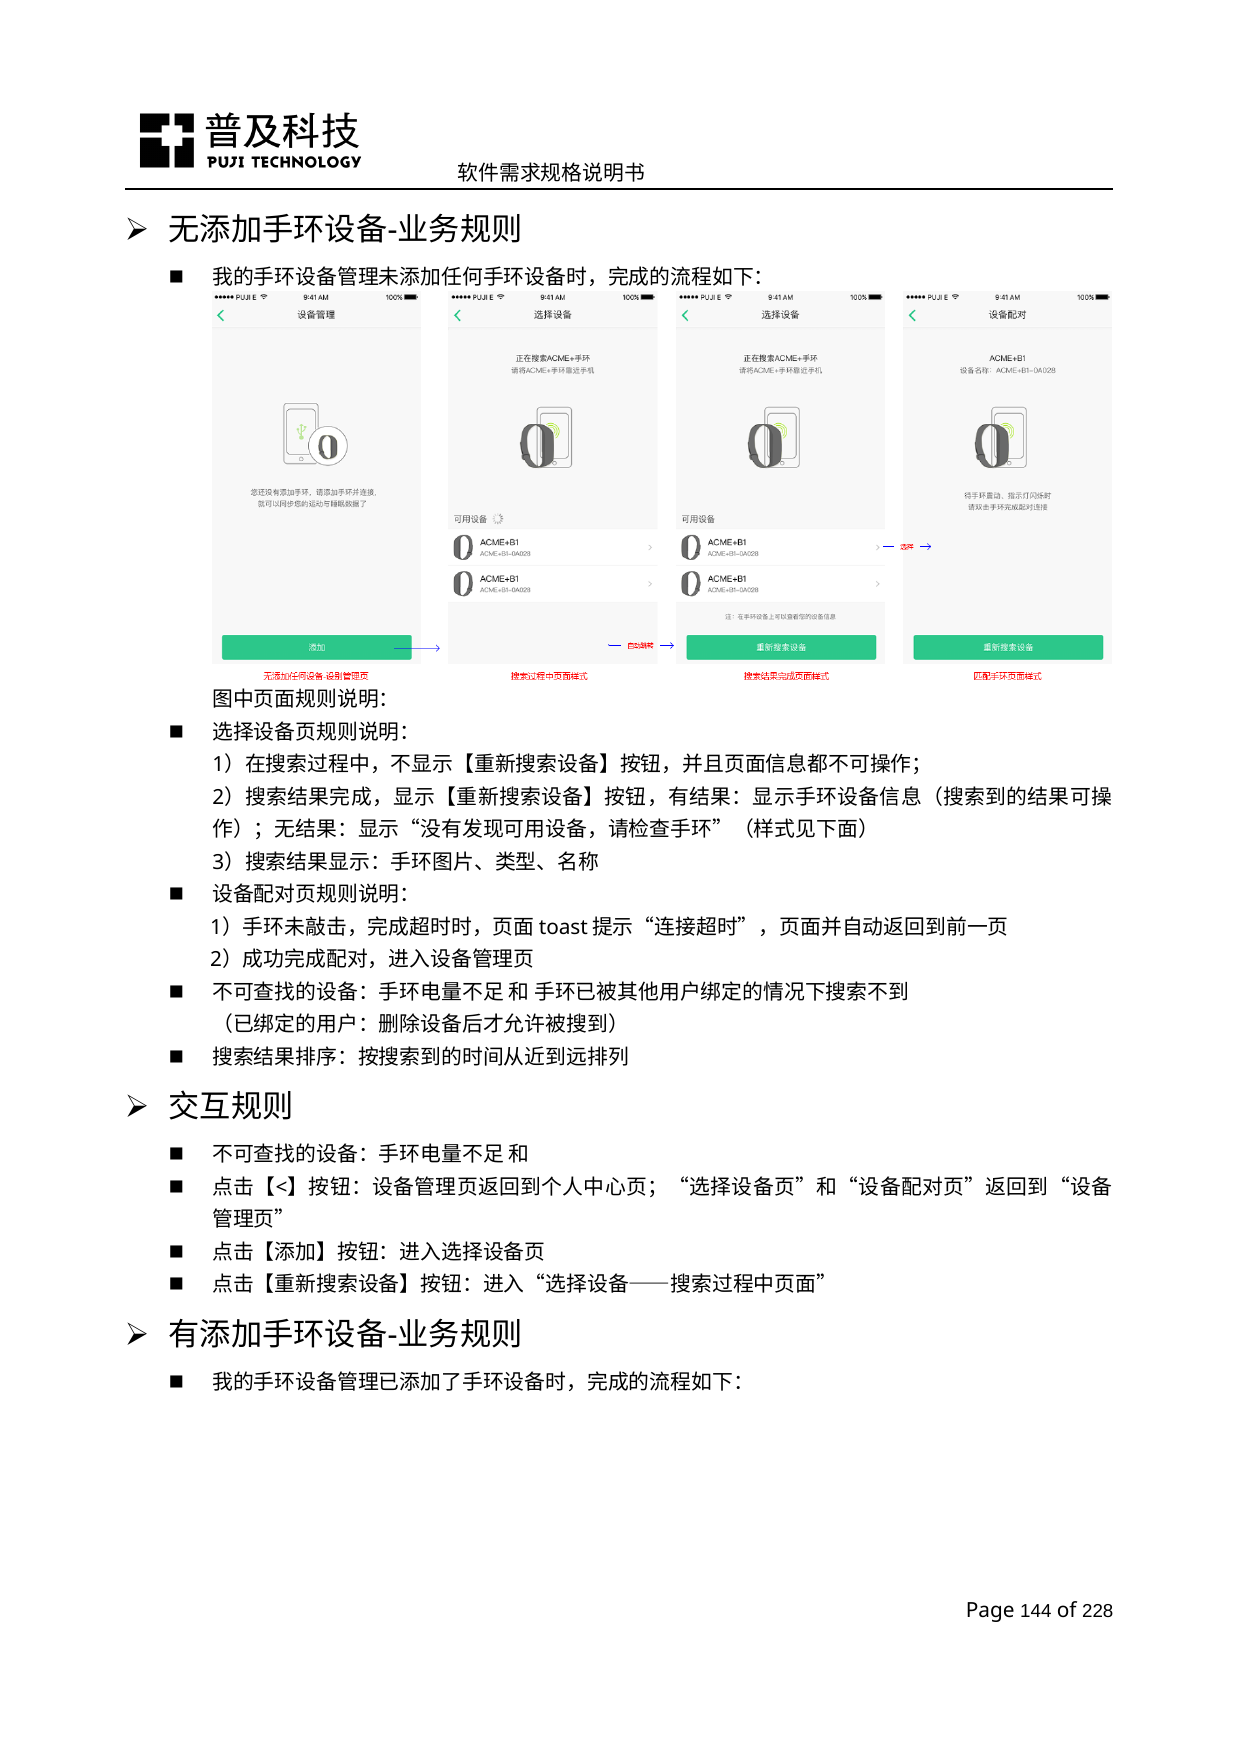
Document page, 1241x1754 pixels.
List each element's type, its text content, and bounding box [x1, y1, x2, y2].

list 点击【重新搜索设备】按钮：进入“选择设备——搜索过程中页面” [168, 1266, 1113, 1299]
list 搜索结果排序：按搜索到的时间从近到远排列 [168, 1039, 1113, 1071]
list 点击【<】按钮：设备管理页返回到个人中心页；“选择设备页”和“设备配对页”返回到“设备管理页” [168, 1169, 1113, 1234]
list 点击【添加】按钮：进入选择设备页 [168, 1234, 1113, 1266]
list 交互规则 [124, 1071, 1113, 1136]
list 无添加手环设备-业务规则 [124, 194, 1113, 259]
picture [124, 103, 365, 180]
list 图中页面规则说明： [212, 681, 1113, 714]
list 选择设备页规则说明： [168, 714, 1113, 746]
list 不可查找的设备：手环电量不足 和 [168, 1136, 1113, 1169]
list 我的手环设备管理未添加任何手环设备时，完成的流程如下： [168, 259, 1113, 291]
list 1）在搜索过程中，不显示【重新搜索设备】按钮，并且页面信息都不可操作； [212, 746, 1113, 779]
list 2）搜索结果完成，显示【重新搜索设备】按钮，有结果：显示手环设备信息（搜索到的结果可操作）；无结果：显示“没有发现可用设备，请检查手环”（样式见下面） [212, 779, 1113, 844]
list 设备配对页规则说明： [168, 876, 1113, 909]
list （已绑定的用户：删除设备后才允许被搜到） [212, 1006, 1113, 1039]
list 我的手环设备管理已添加了手环设备时，完成的流程如下： [168, 1364, 1113, 1396]
list 3）搜索结果显示：手环图片、类型、名称 [212, 844, 1113, 876]
list 有添加手环设备-业务规则 [124, 1299, 1113, 1364]
picture [212, 291, 1112, 681]
list 1）手环未敲击，完成超时时，页面toast提示“连接超时”，页面并自动返回到前一页 [168, 909, 1113, 941]
list 不可查找的设备：手环电量不足 和 手环已被其他用户绑定的情况下搜索不到 [168, 974, 1113, 1006]
list 2）成功完成配对，进入设备管理页 [168, 941, 1113, 974]
